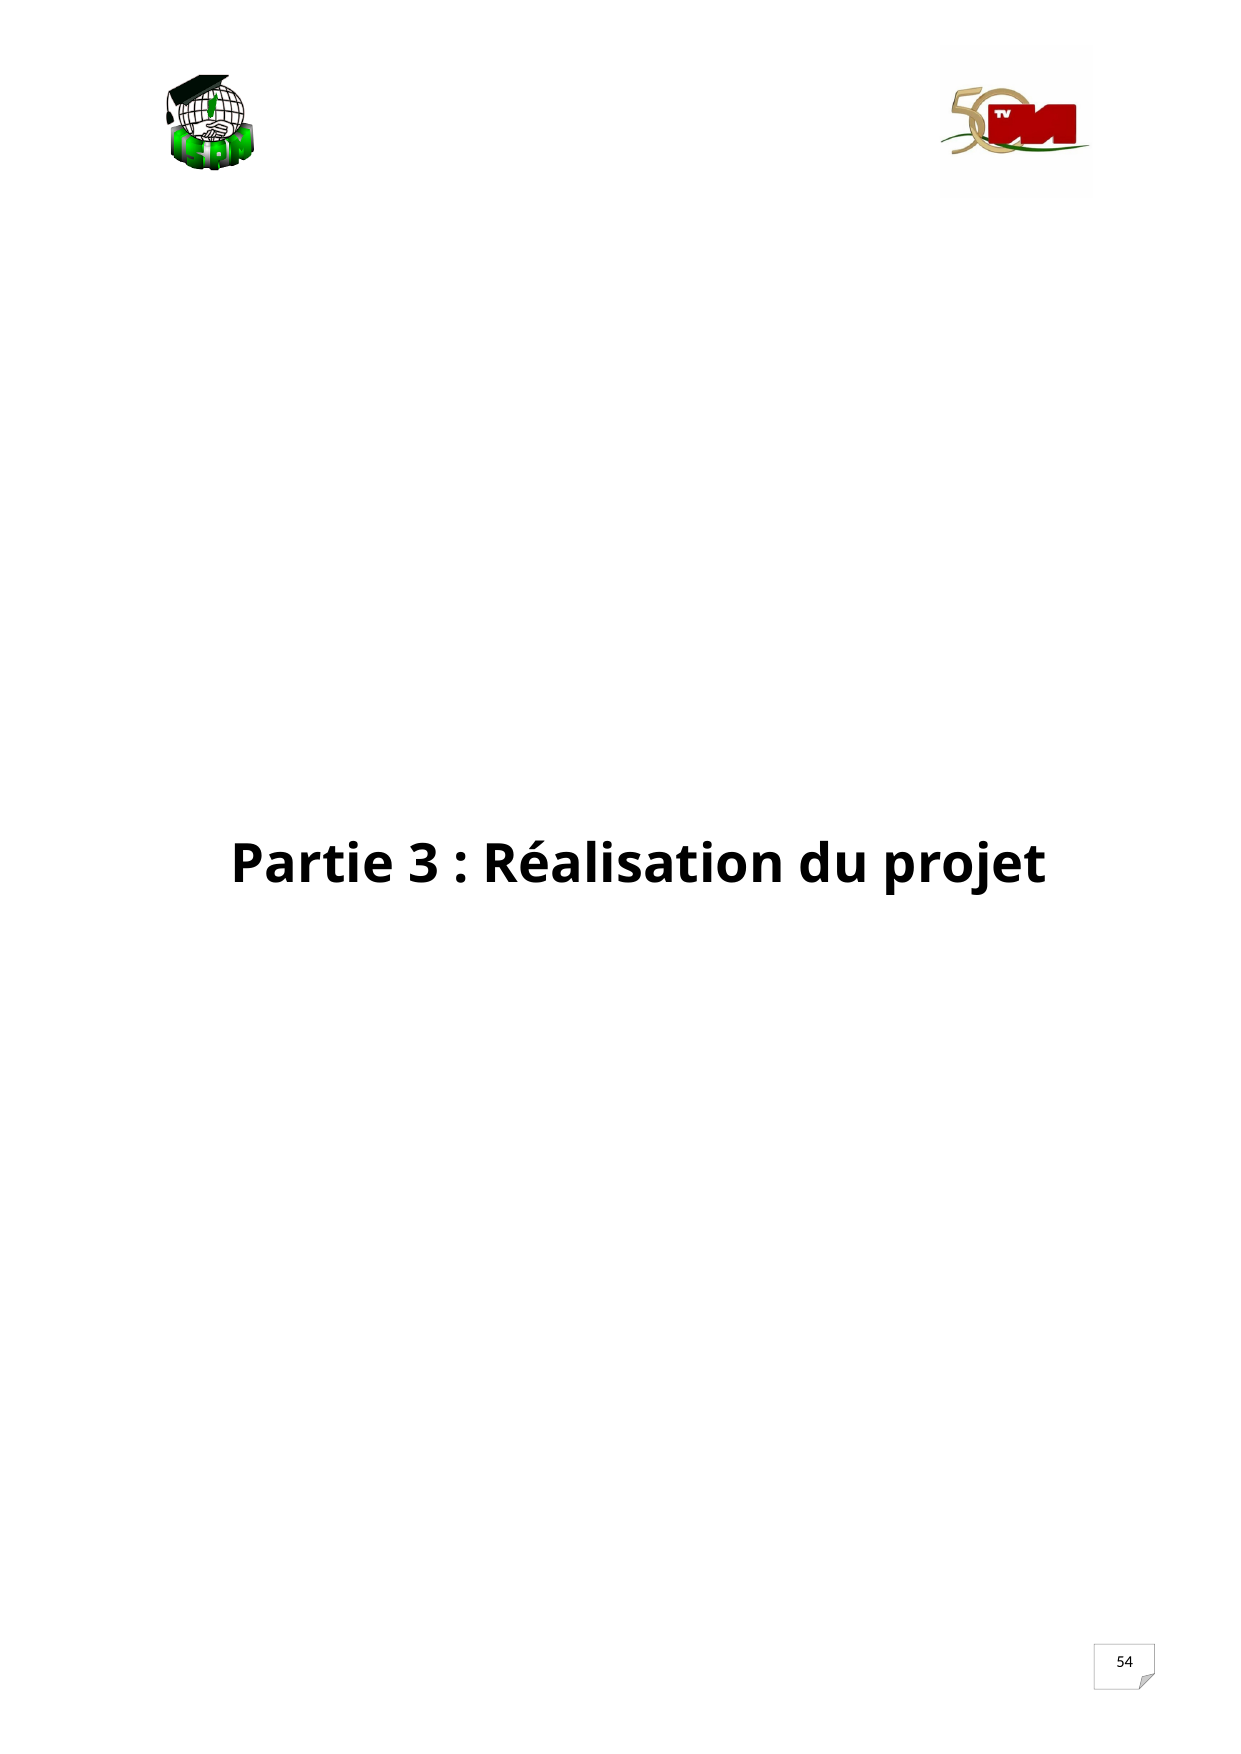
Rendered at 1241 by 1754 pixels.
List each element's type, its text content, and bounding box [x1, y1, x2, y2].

picture [147, 65, 272, 198]
subtitle Réalisation du projet [185, 824, 1093, 898]
picture [939, 45, 1093, 198]
